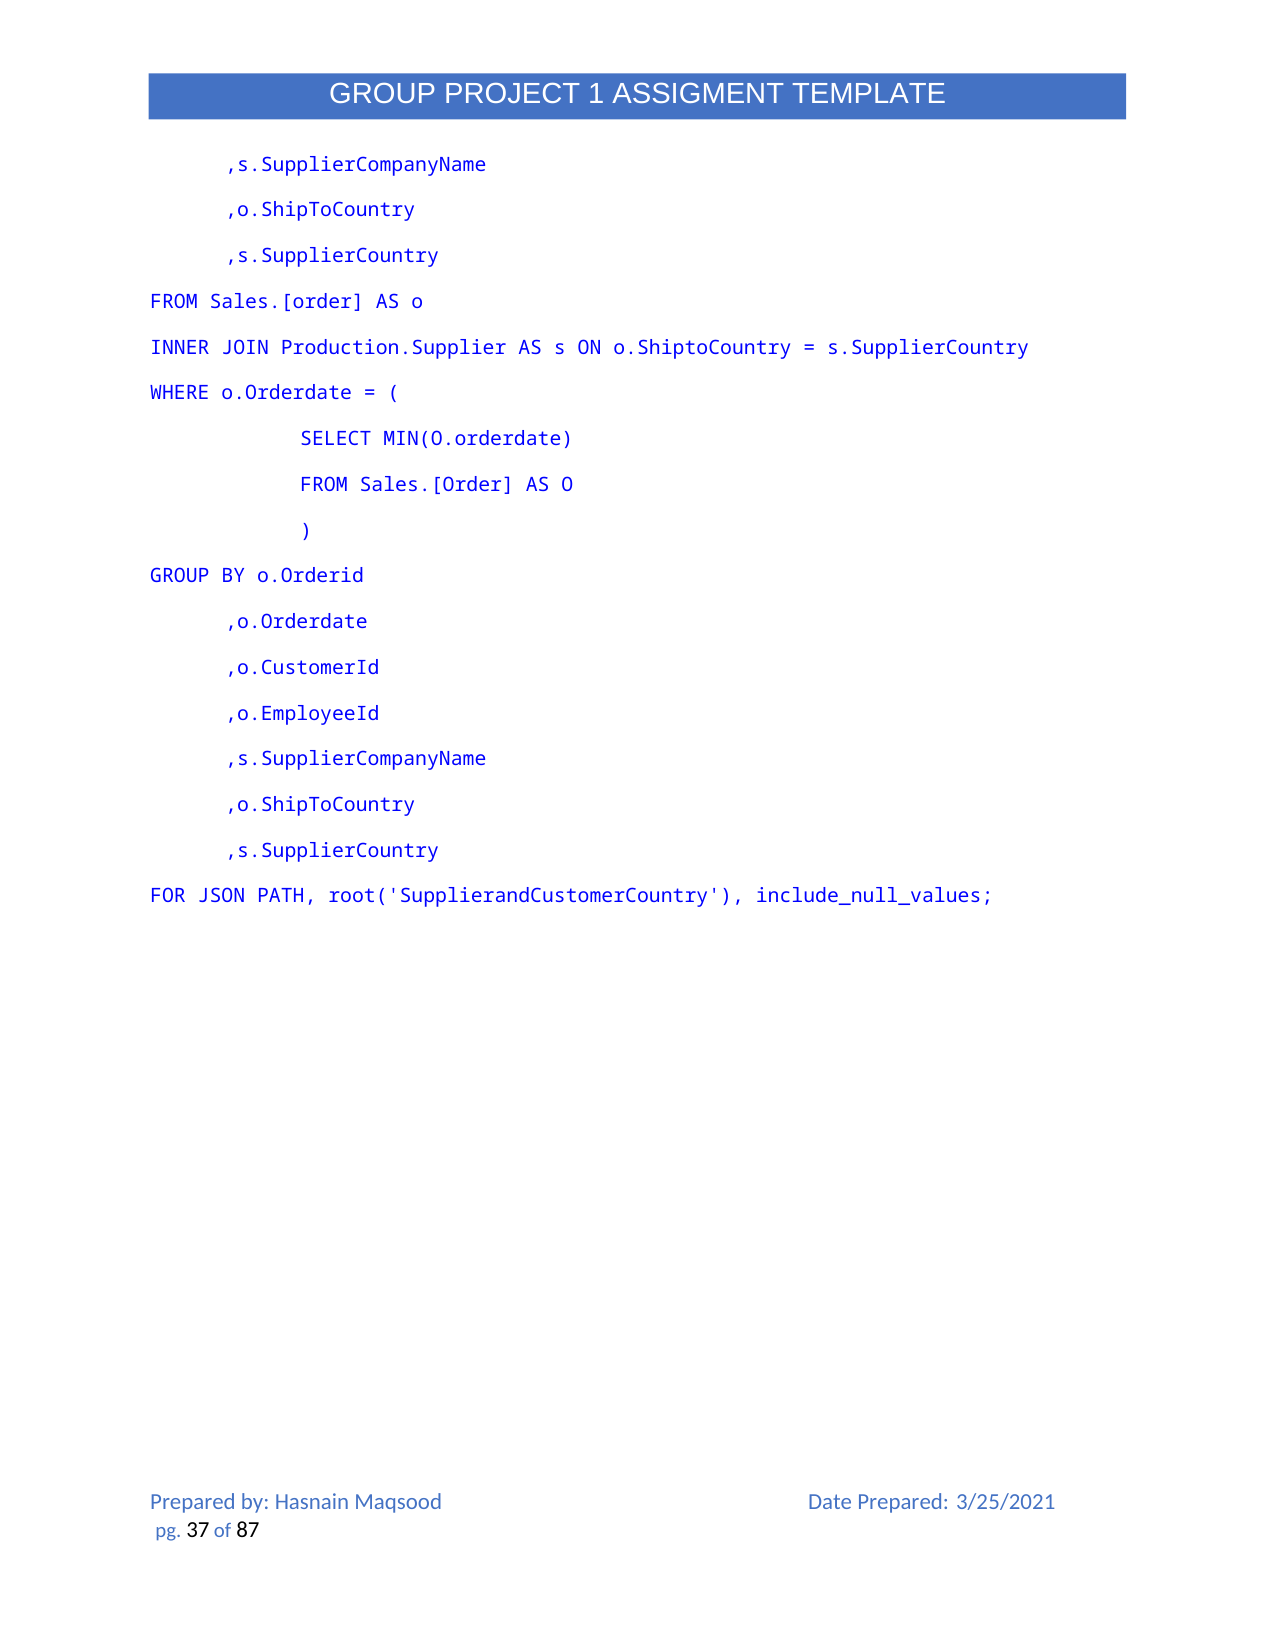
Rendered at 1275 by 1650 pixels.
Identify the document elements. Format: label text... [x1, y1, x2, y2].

text ,s.SupplierCountry [150, 241, 1125, 268]
text ,o.CustomerId [150, 653, 1125, 680]
text INNER JOIN Production.Supplier AS s ON o.ShiptoCountry = s.SupplierCountry [150, 333, 1125, 360]
text ,s.SupplierCountry [150, 836, 1125, 863]
text GROUP BY o.Orderid [150, 562, 1125, 588]
text SELECT MIN(O.orderdate) [150, 424, 1125, 451]
text ,o.Orderdate [150, 607, 1125, 634]
text WHERE o.Orderdate = ( [150, 379, 1125, 406]
text ,o.ShipToCountry [150, 790, 1125, 817]
text FOR JSON PATH, root('SupplierandCustomerCountry'), include_null_values; [150, 882, 1125, 909]
text ,s.SupplierCompanyName [150, 150, 1125, 177]
text ) [150, 516, 1125, 543]
text FROM Sales.[Order] AS O [150, 470, 1125, 497]
text ,o.EmployeeId [150, 699, 1125, 726]
text ,o.ShipToCountry [150, 196, 1125, 223]
text FROM Sales.[order] AS o [150, 287, 1125, 314]
text ,s.SupplierCompanyName [150, 744, 1125, 771]
